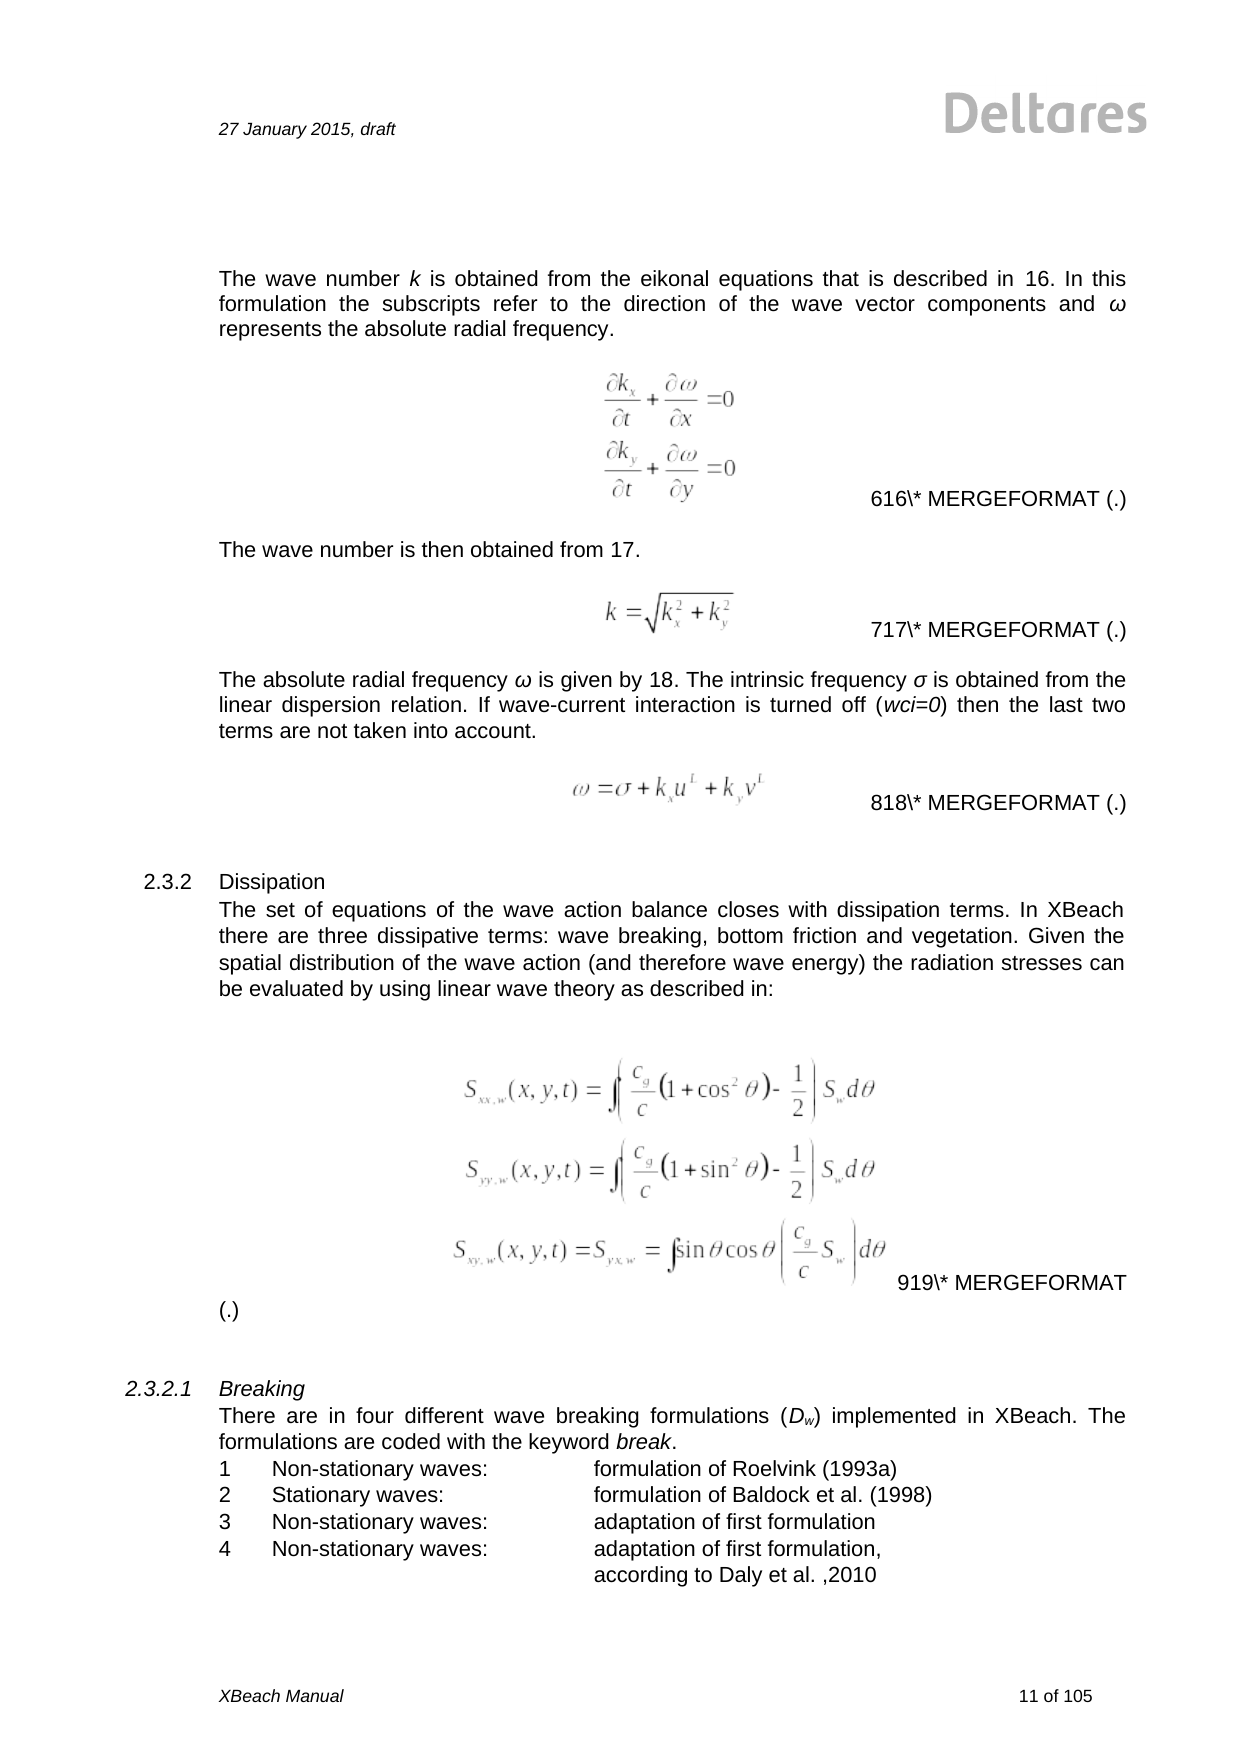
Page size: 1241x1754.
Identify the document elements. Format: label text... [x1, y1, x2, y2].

text The absolute radial frequency ω is given by . The intrinsic frequency σ is obtained from the linear dispersion relation. If wave-current interaction is turned off (wci=0) then the last two terms are not taken into account. [218, 667, 1126, 743]
subtitle Dissipation [192, 868, 1126, 895]
text The wave number k is obtained from the eikonal equations that is described in . In this formulation the subscripts refer to the direction of the wave vector components and ω represents the absolute radial frequency. [218, 266, 1126, 341]
list Non-stationary waves: formulation of Roelvink (1993a) [218, 1454, 1126, 1481]
list Stationary waves: formulation of Baldock et al. (1998) [218, 1481, 1126, 1508]
list Non-stationary waves: adaptation of first formulation [218, 1508, 1126, 1534]
text There are in four different wave breaking formulations (Dw) implemented in XBeach. The formulations are coded with the keyword break. [218, 1401, 1126, 1454]
text The wave number is then obtained from . [218, 537, 1126, 562]
text The set of equations of the wave action balance closes with dissipation terms. In XBeach there are three dissipative terms: wave breaking, bottom friction and vegetation. Given the spatial distribution of the wave action (and therefore wave energy) the radiation stresses can be evaluated by using linear wave theory as described in: [218, 895, 1126, 1001]
list Non-stationary waves: adaptation of first formulation, [218, 1534, 1126, 1561]
picture [945, 75, 1147, 133]
subtitle Breaking [192, 1375, 1126, 1401]
list according to Daly et al. ,2010 [572, 1561, 1126, 1587]
